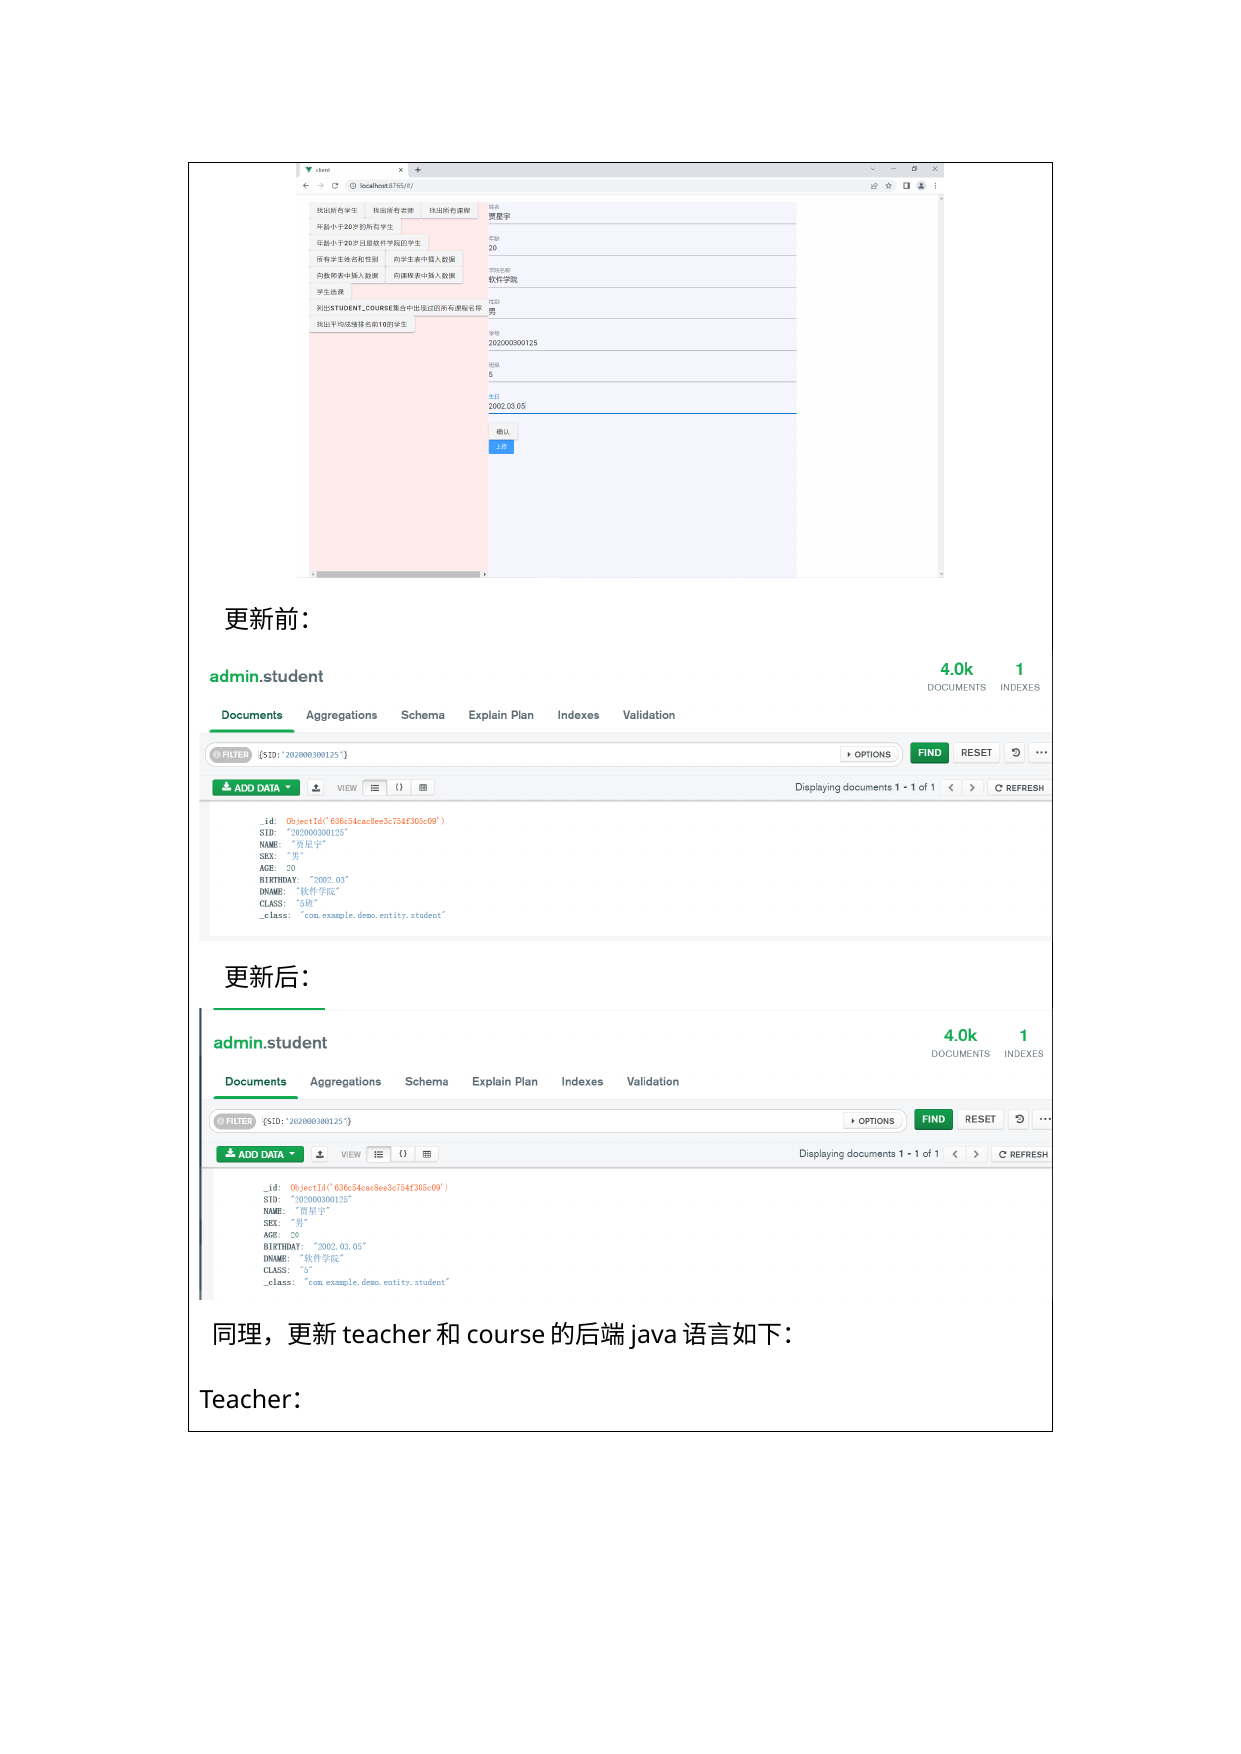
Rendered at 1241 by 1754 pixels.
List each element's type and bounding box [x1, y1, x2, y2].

picture [296, 163, 944, 578]
table_cell [189, 163, 1052, 1431]
picture [199, 1008, 1053, 1300]
picture [199, 650, 1053, 941]
